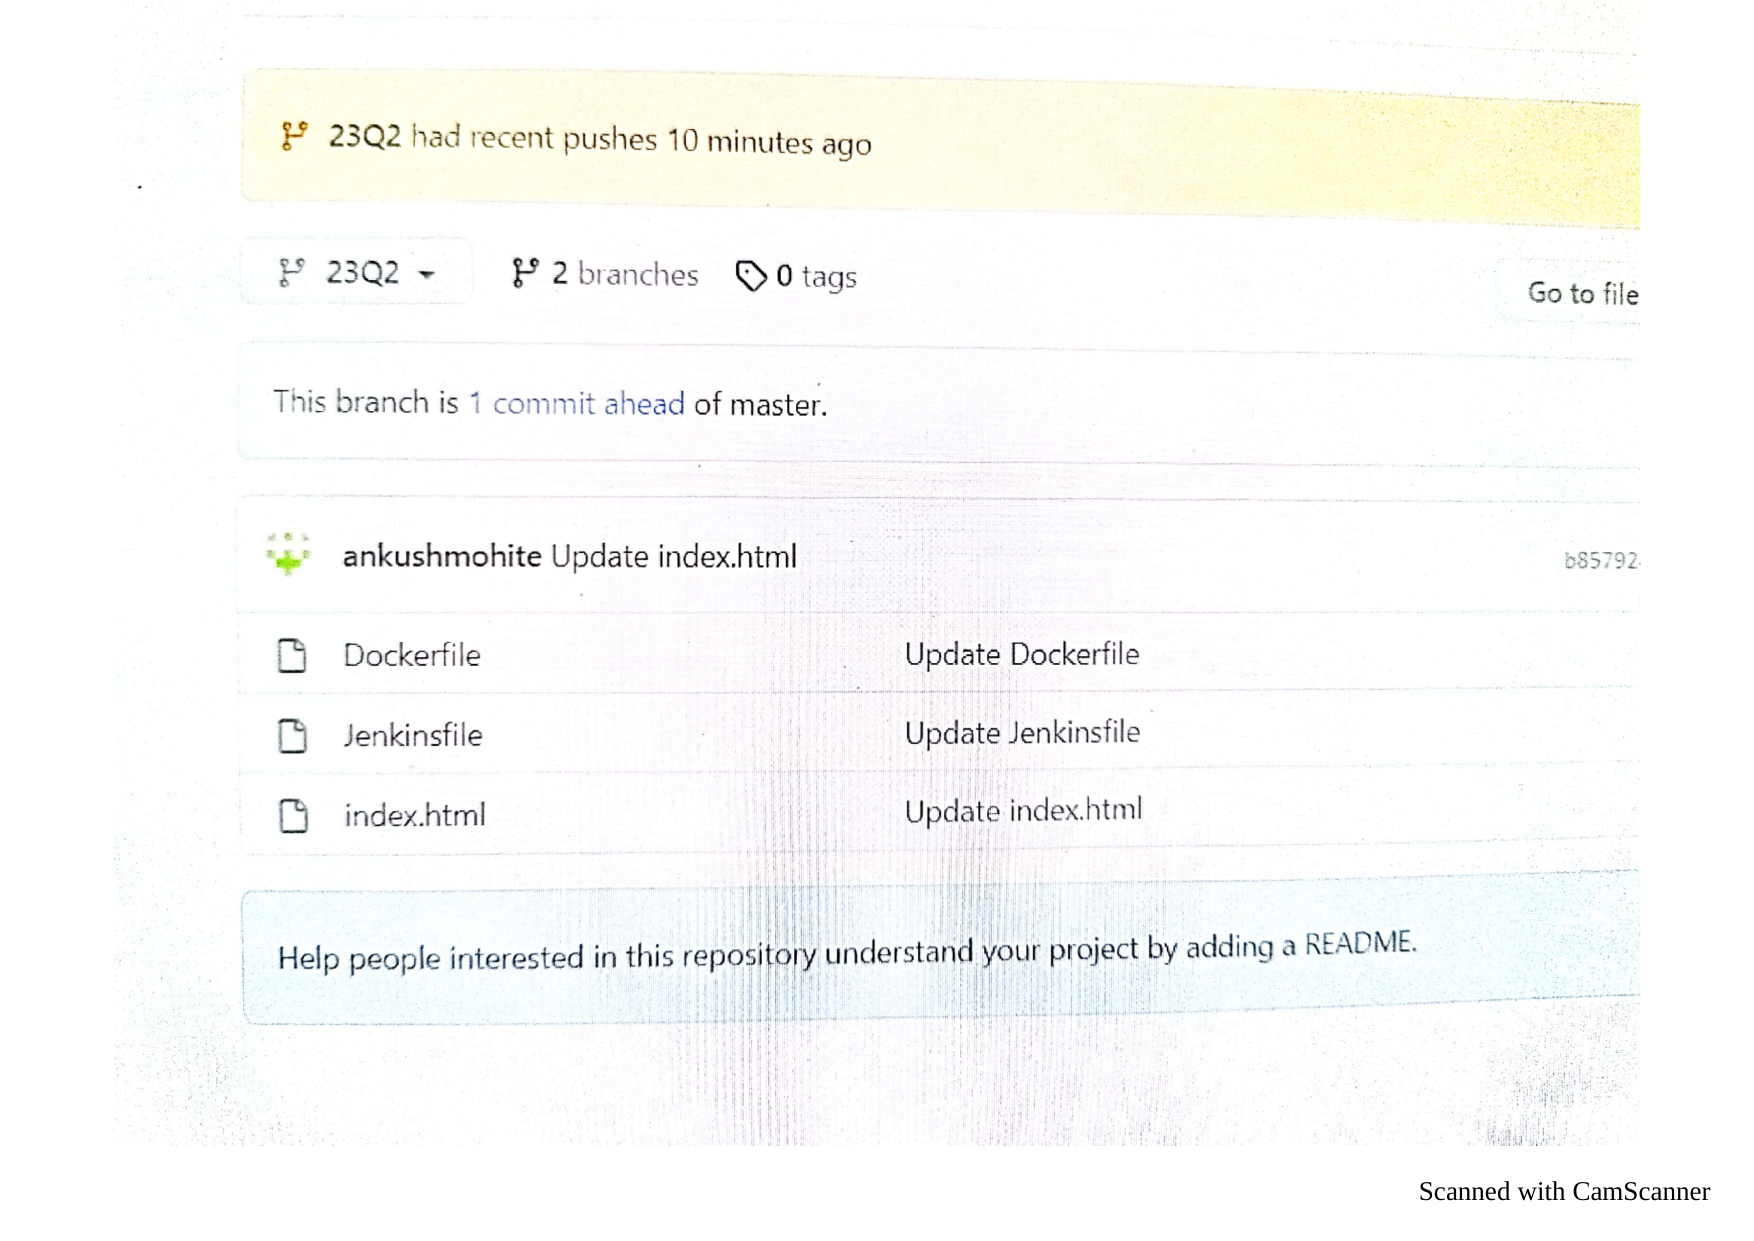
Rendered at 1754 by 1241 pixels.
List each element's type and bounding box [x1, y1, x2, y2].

picture [113, 0, 1641, 1146]
